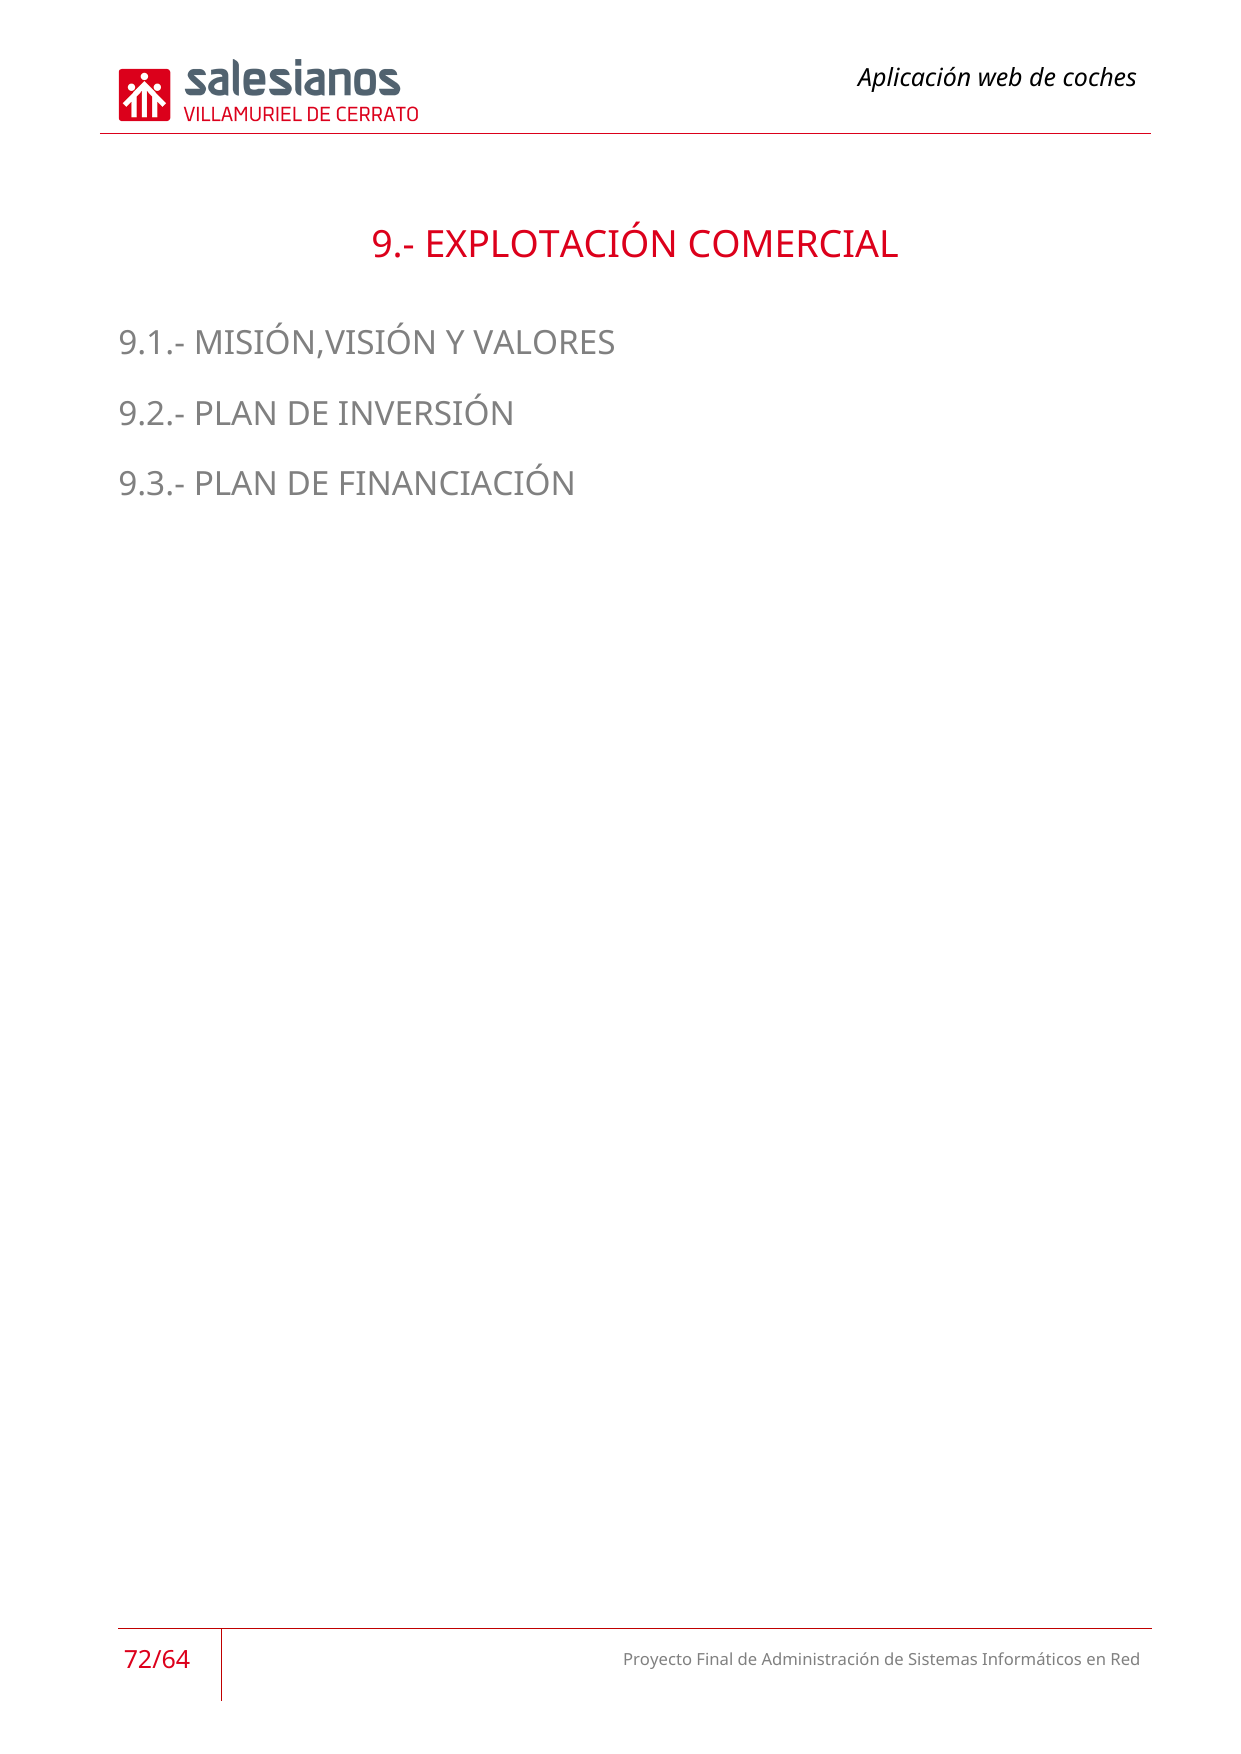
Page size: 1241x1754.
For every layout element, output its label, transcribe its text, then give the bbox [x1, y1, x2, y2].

subtitle Plan de financiación [118, 460, 1152, 505]
subtitle Misión,Visión y Valores [118, 319, 1152, 364]
subtitle EXPLOTACIÓN COMERCIAL [118, 218, 1152, 269]
subtitle Plan de inversión [118, 389, 1152, 435]
picture [118, 59, 419, 126]
